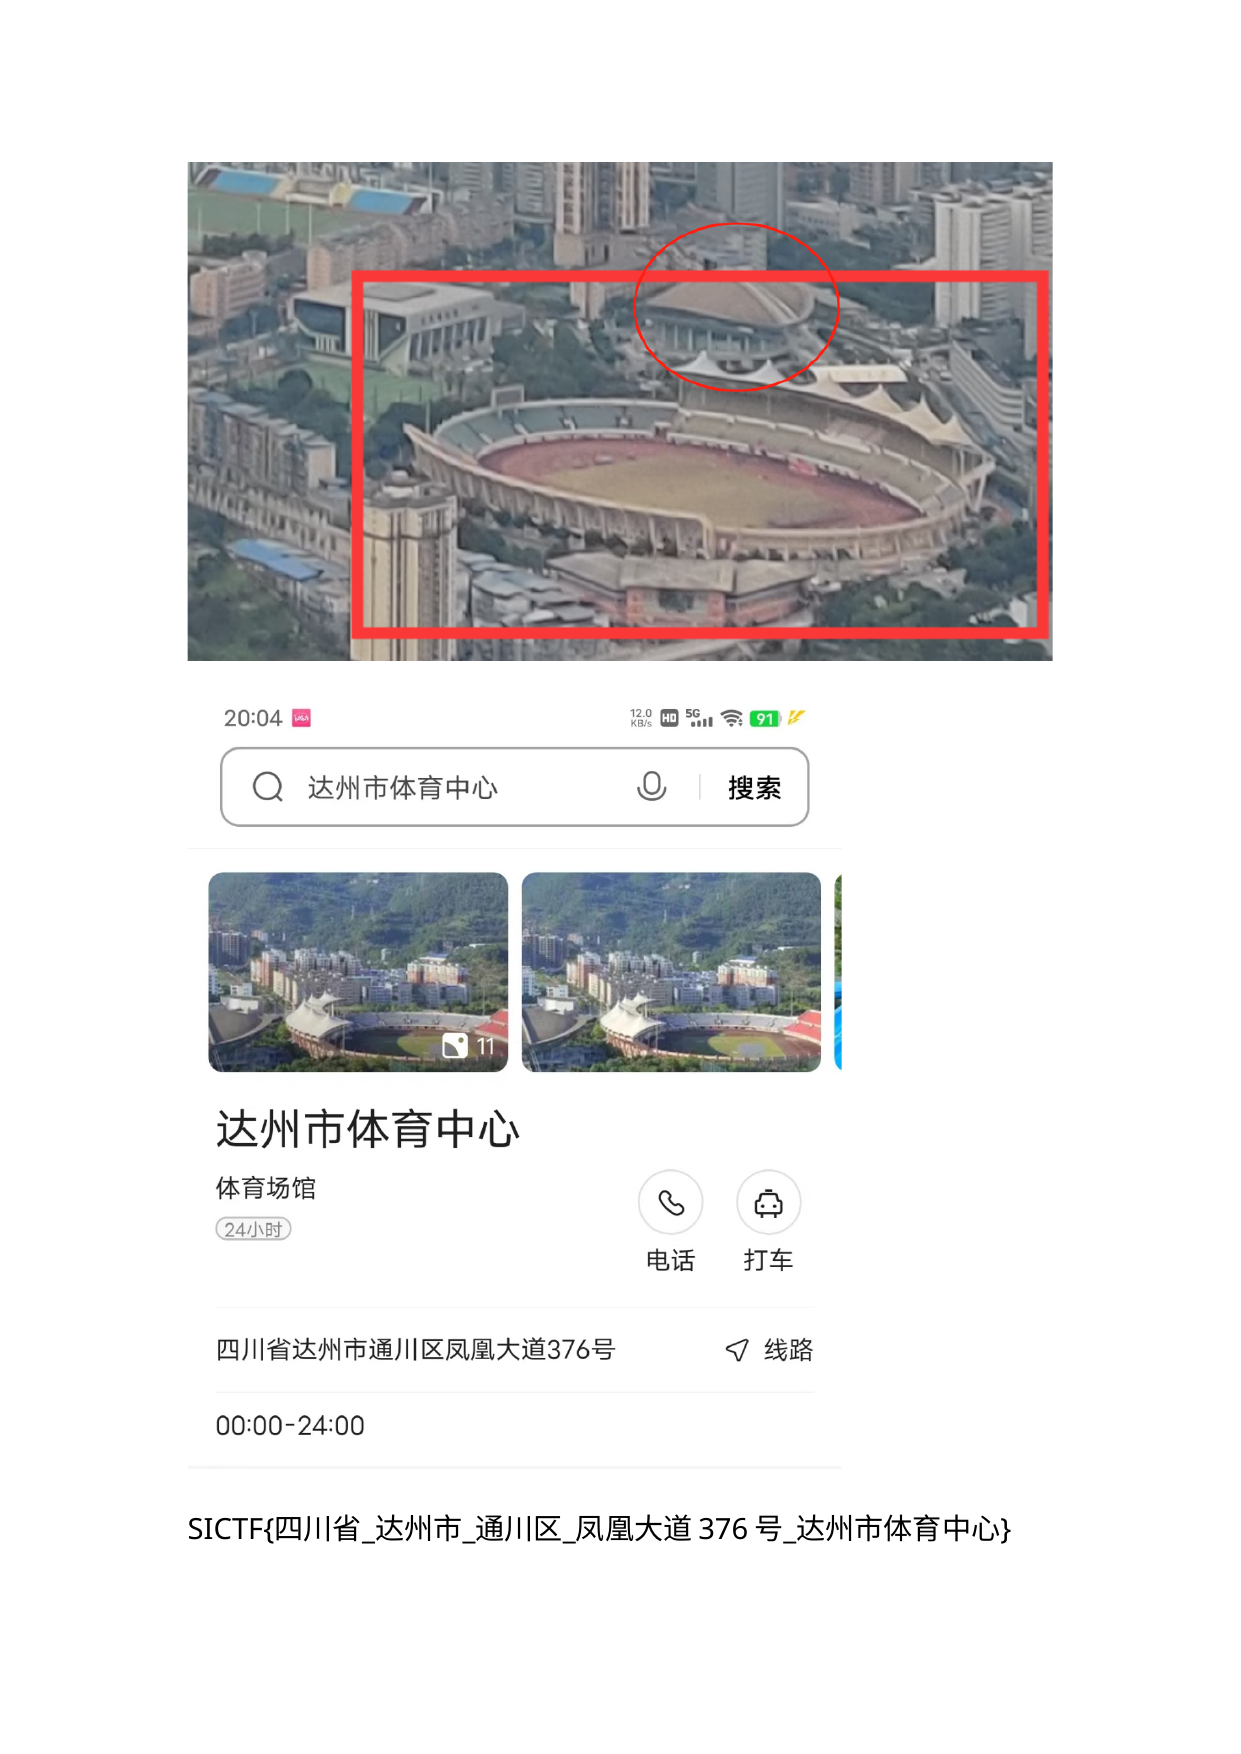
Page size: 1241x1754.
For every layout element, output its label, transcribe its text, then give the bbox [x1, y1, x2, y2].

picture [187, 682, 842, 1469]
picture [187, 162, 1053, 665]
text SICTF{四川省_达州市_通川区_凤凰大道376号_达州市体育中心} [187, 1494, 1053, 1559]
